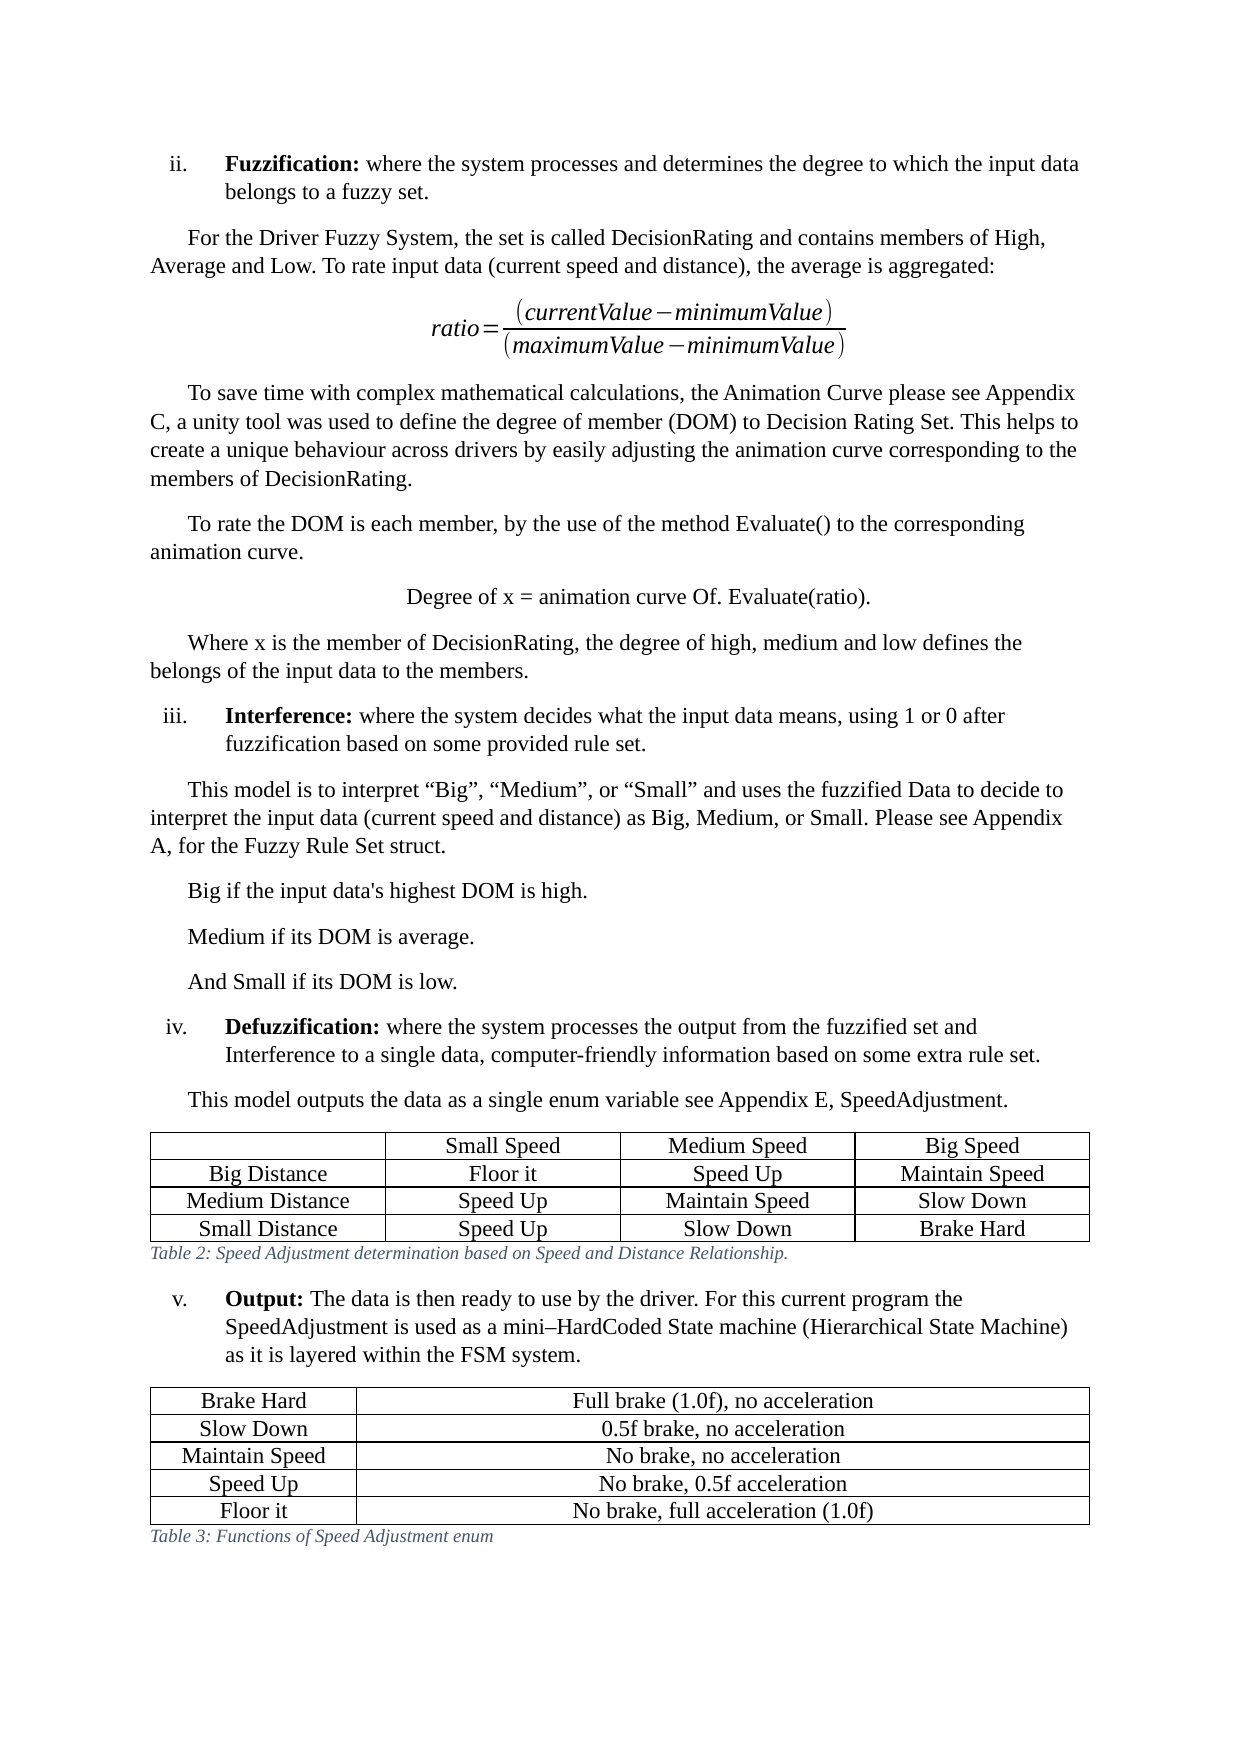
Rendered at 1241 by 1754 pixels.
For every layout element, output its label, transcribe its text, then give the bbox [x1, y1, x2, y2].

table_cell Speed Up [621, 1160, 854, 1186]
table_cell Maintain Speed [151, 1443, 356, 1469]
table_cell Big Distance [151, 1160, 385, 1186]
table_header [151, 1133, 385, 1159]
table_cell Speed Up [386, 1215, 620, 1241]
table_cell Slow Down [856, 1188, 1089, 1214]
table_header Brake Hard [151, 1388, 356, 1414]
table_header Big Speed [856, 1133, 1089, 1159]
text Degree of x = animation curve Of. Evaluate(ratio). [150, 583, 1090, 610]
text This model outputs the data as a single enum variable see Appendix E, SpeedAdjustment. [150, 1086, 1090, 1113]
table_header Full brake (1.0f), no acceleration [357, 1388, 1089, 1414]
table_cell Floor it [151, 1497, 356, 1523]
table_cell Medium Distance [151, 1188, 385, 1214]
text For the Driver Fuzzy System, the set is called DecisionRating and contains members of High, Average and Low. To rate input data (current speed and distance), the average is aggregated: [150, 223, 1090, 278]
text Big if the input data's highest DOM is high. [150, 878, 1090, 904]
table_cell 0.5f brake, no acceleration [357, 1415, 1089, 1441]
table_cell Maintain Speed [621, 1188, 854, 1214]
table_cell Speed Up [386, 1188, 620, 1214]
table_cell No brake, 0.5f acceleration [357, 1470, 1089, 1496]
text Where x is the member of DecisionRating, the degree of high, medium and low defines the belongs of the input data to the members. [150, 628, 1090, 683]
table_cell Brake Hard [856, 1215, 1089, 1241]
text And Small if its DOM is low. [150, 968, 1090, 994]
table_cell Slow Down [151, 1415, 356, 1441]
table_cell No brake, no acceleration [357, 1443, 1089, 1469]
table_header Medium Speed [621, 1133, 854, 1159]
table_cell No brake, full acceleration (1.0f) [357, 1497, 1089, 1523]
list Output: The data is then ready to use by the driver. For this current program the SpeedAdjustment is used as a mini–HardCoded State machine (Hierarchical State Machine) as it is layered within the FSM system. [187, 1284, 1090, 1368]
table_cell Speed Up [151, 1470, 356, 1496]
table_cell Small Distance [151, 1215, 385, 1241]
table_header Small Speed [386, 1133, 620, 1159]
text To save time with complex mathematical calculations, the Animation Curve please see Appendix C, a unity tool was used to define the degree of member (DOM) to Decision Rating Set. This helps to create a unique behaviour across drivers by easily adjusting the animation curve corresponding to the members of DecisionRating. [150, 379, 1090, 491]
text Medium if its DOM is average. [150, 923, 1090, 949]
text To rate the DOM is each member, by the use of the method Evaluate() to the corresponding animation curve. [150, 510, 1090, 565]
table_cell Slow Down [621, 1215, 854, 1241]
list Fuzzification: where the system processes and determines the degree to which the input data belongs to a fuzzy set. [187, 150, 1090, 205]
table_cell Maintain Speed [856, 1160, 1089, 1186]
table_cell Floor it [386, 1160, 620, 1186]
text This model is to interpret “Big”, “Medium”, or “Small” and uses the fuzzified Data to decide to interpret the input data (current speed and distance) as Big, Medium, or Small. Please see Appendix A, for the Fuzzy Rule Set struct. [150, 776, 1090, 859]
list Interference: where the system decides what the input data means, using 1 or 0 after fuzzification based on some provided rule set. [187, 702, 1090, 757]
list Defuzzification: where the system processes the output from the fuzzified set and Interference to a single data, computer-friendly information based on some extra rule set. [187, 1013, 1090, 1068]
